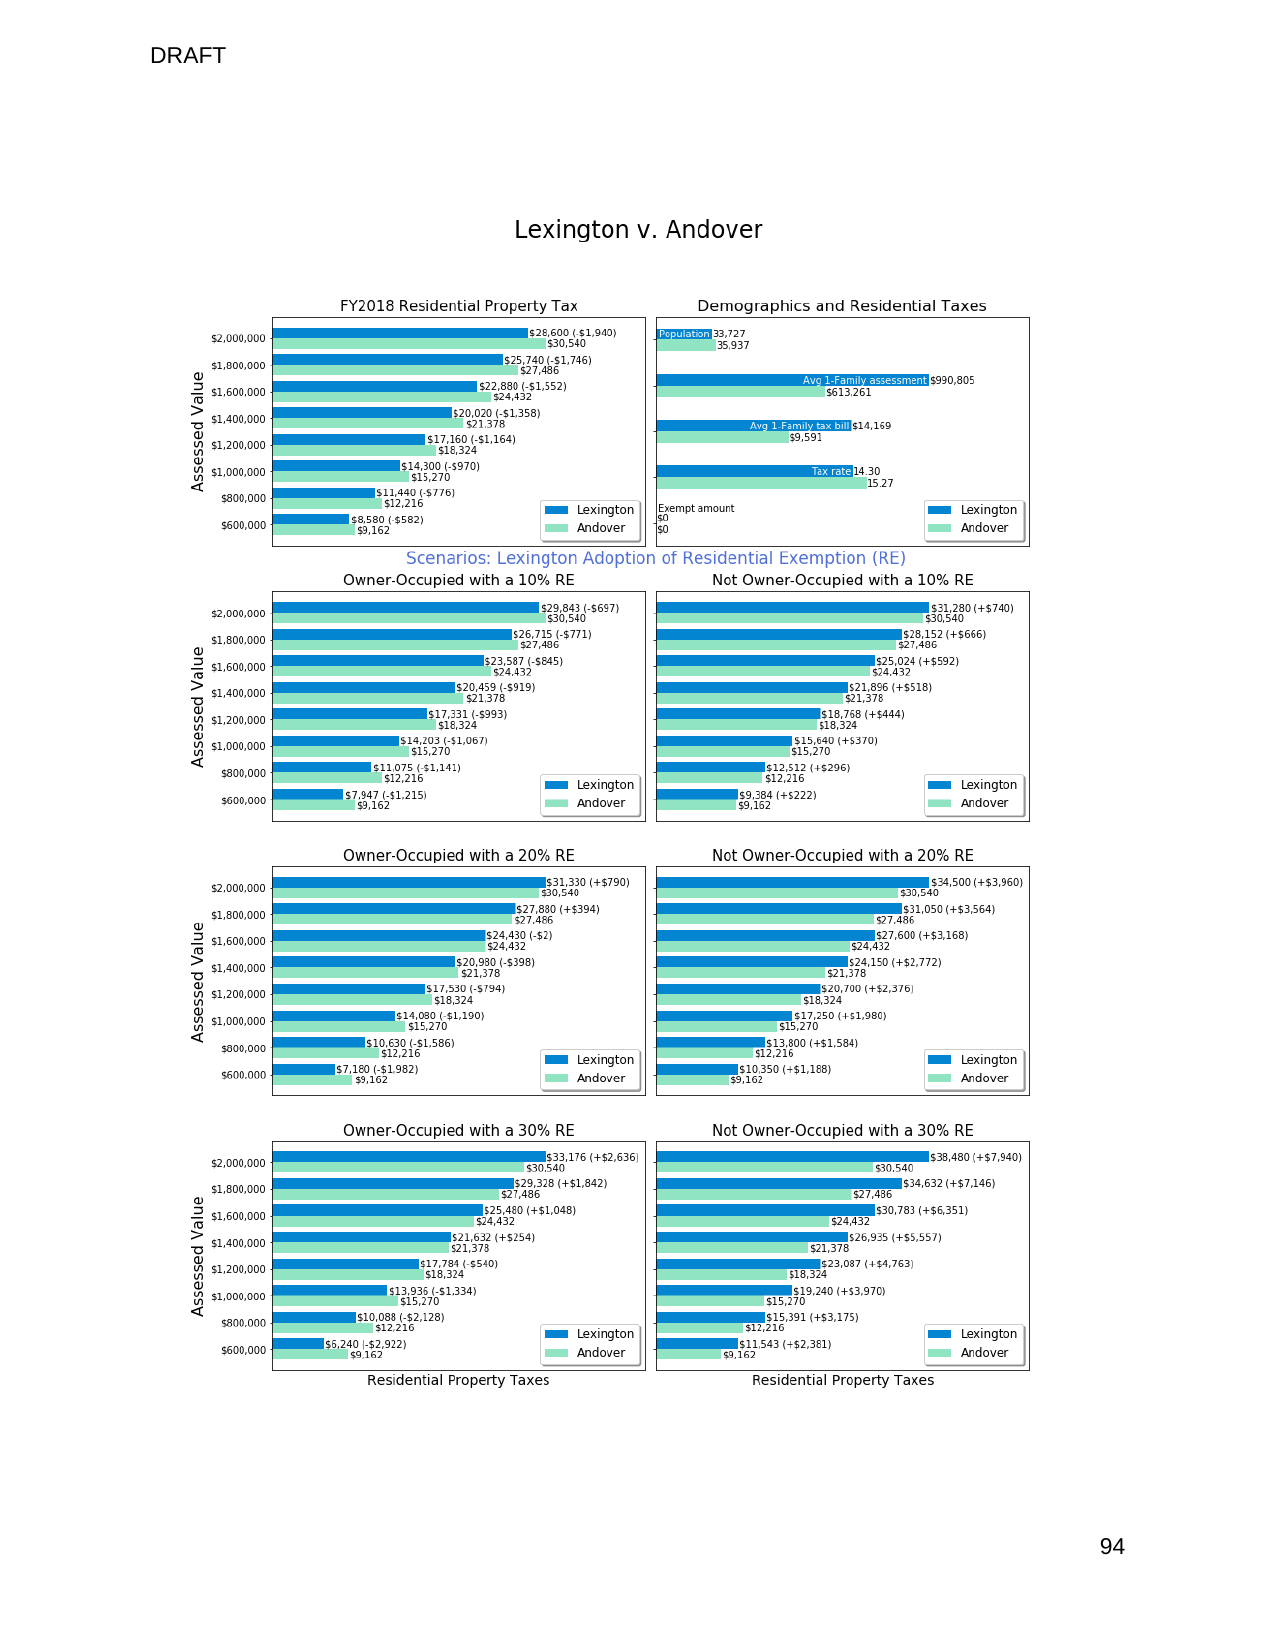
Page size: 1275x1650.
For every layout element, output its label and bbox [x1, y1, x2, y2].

picture [150, 150, 1125, 1501]
